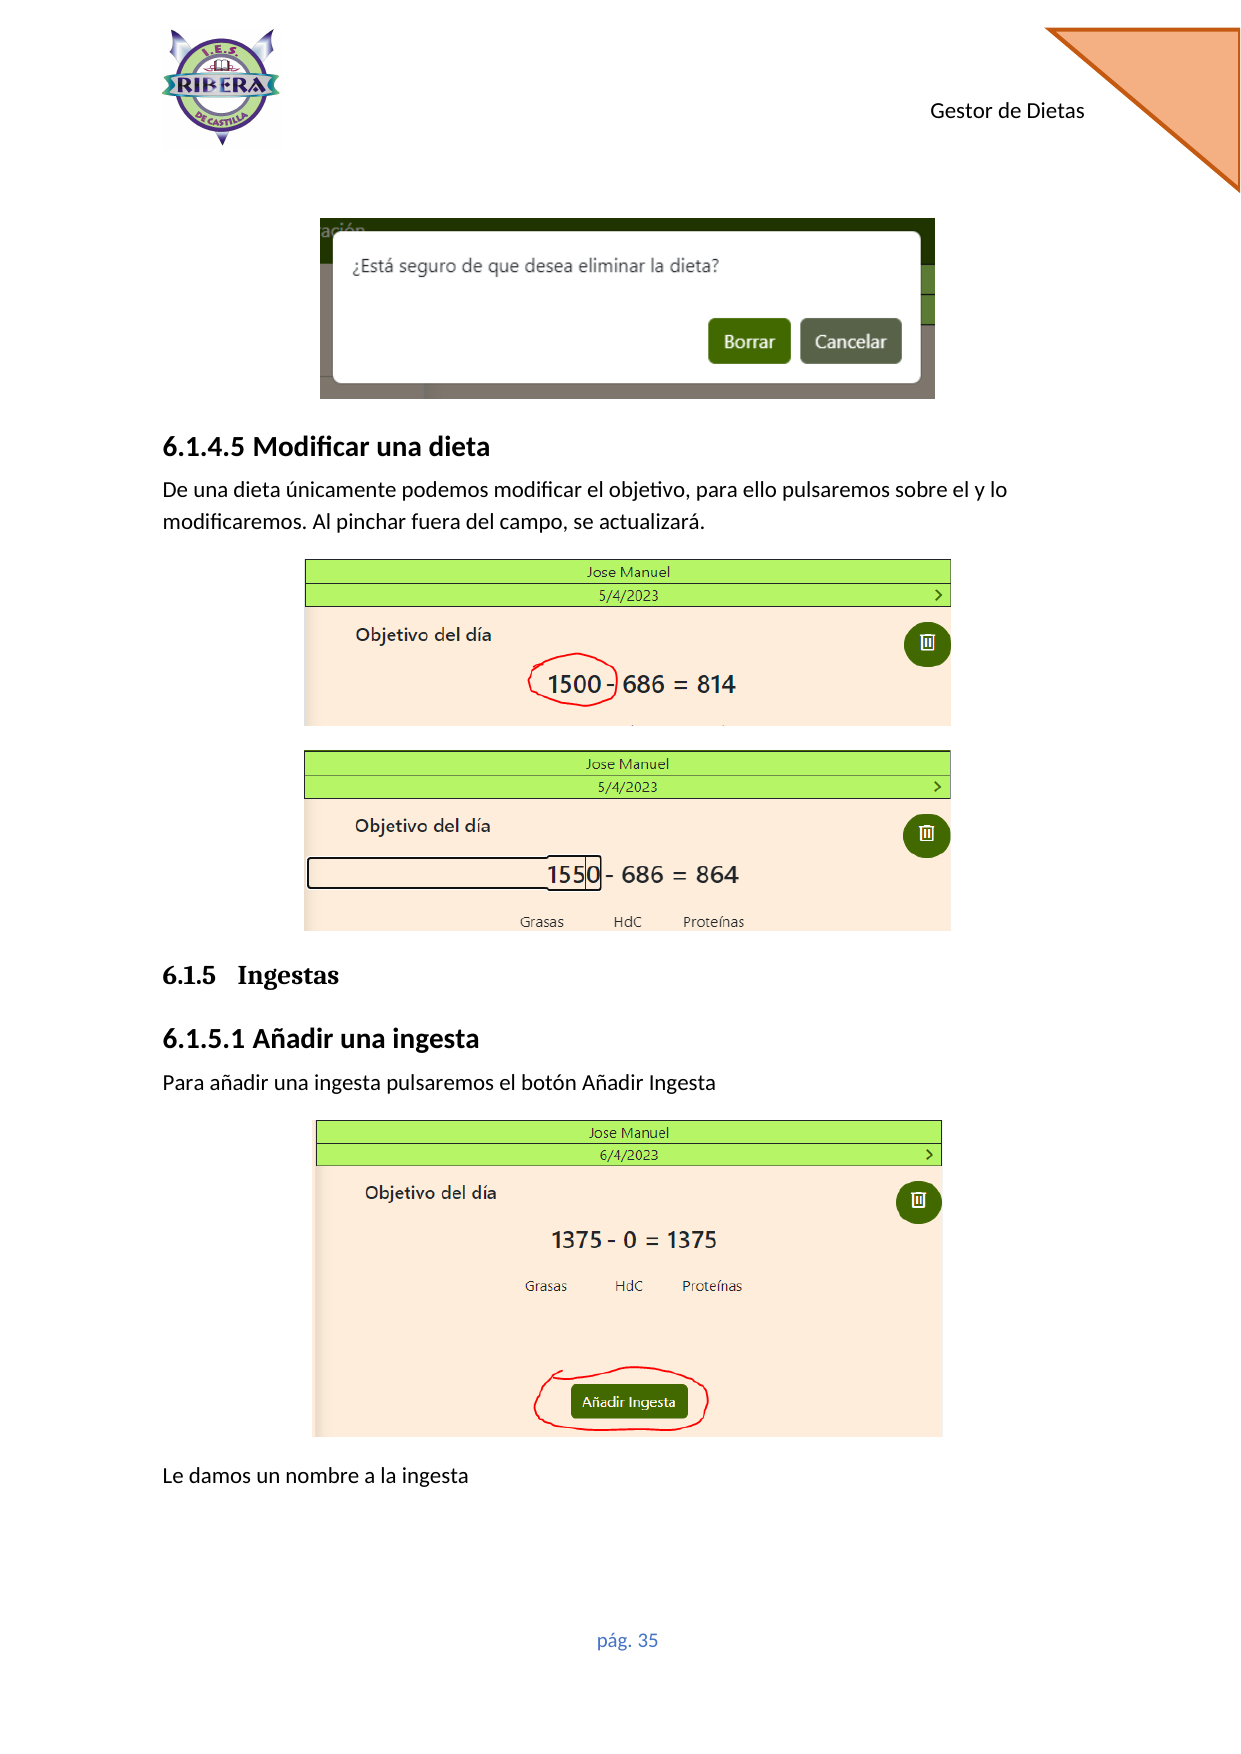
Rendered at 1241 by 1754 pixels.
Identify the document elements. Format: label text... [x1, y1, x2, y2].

picture [304, 750, 951, 931]
picture [320, 218, 935, 399]
text De una dieta únicamente podemos modificar el objetivo, para ello pulsaremos sobre el y lo modificaremos. Al pinchar fuera del campo, se actualizará. [162, 475, 1093, 535]
picture [162, 29, 283, 150]
text Le damos un nombre a la ingesta [162, 1461, 1093, 1489]
text Para añadir una ingesta pulsaremos el botón Añadir Ingesta [162, 1068, 1093, 1096]
subtitle Ingestas [162, 960, 1093, 991]
picture [312, 1120, 943, 1437]
subtitle Modificar una dieta [162, 428, 1093, 463]
picture [304, 559, 951, 726]
subtitle Añadir una ingesta [162, 1020, 1093, 1056]
